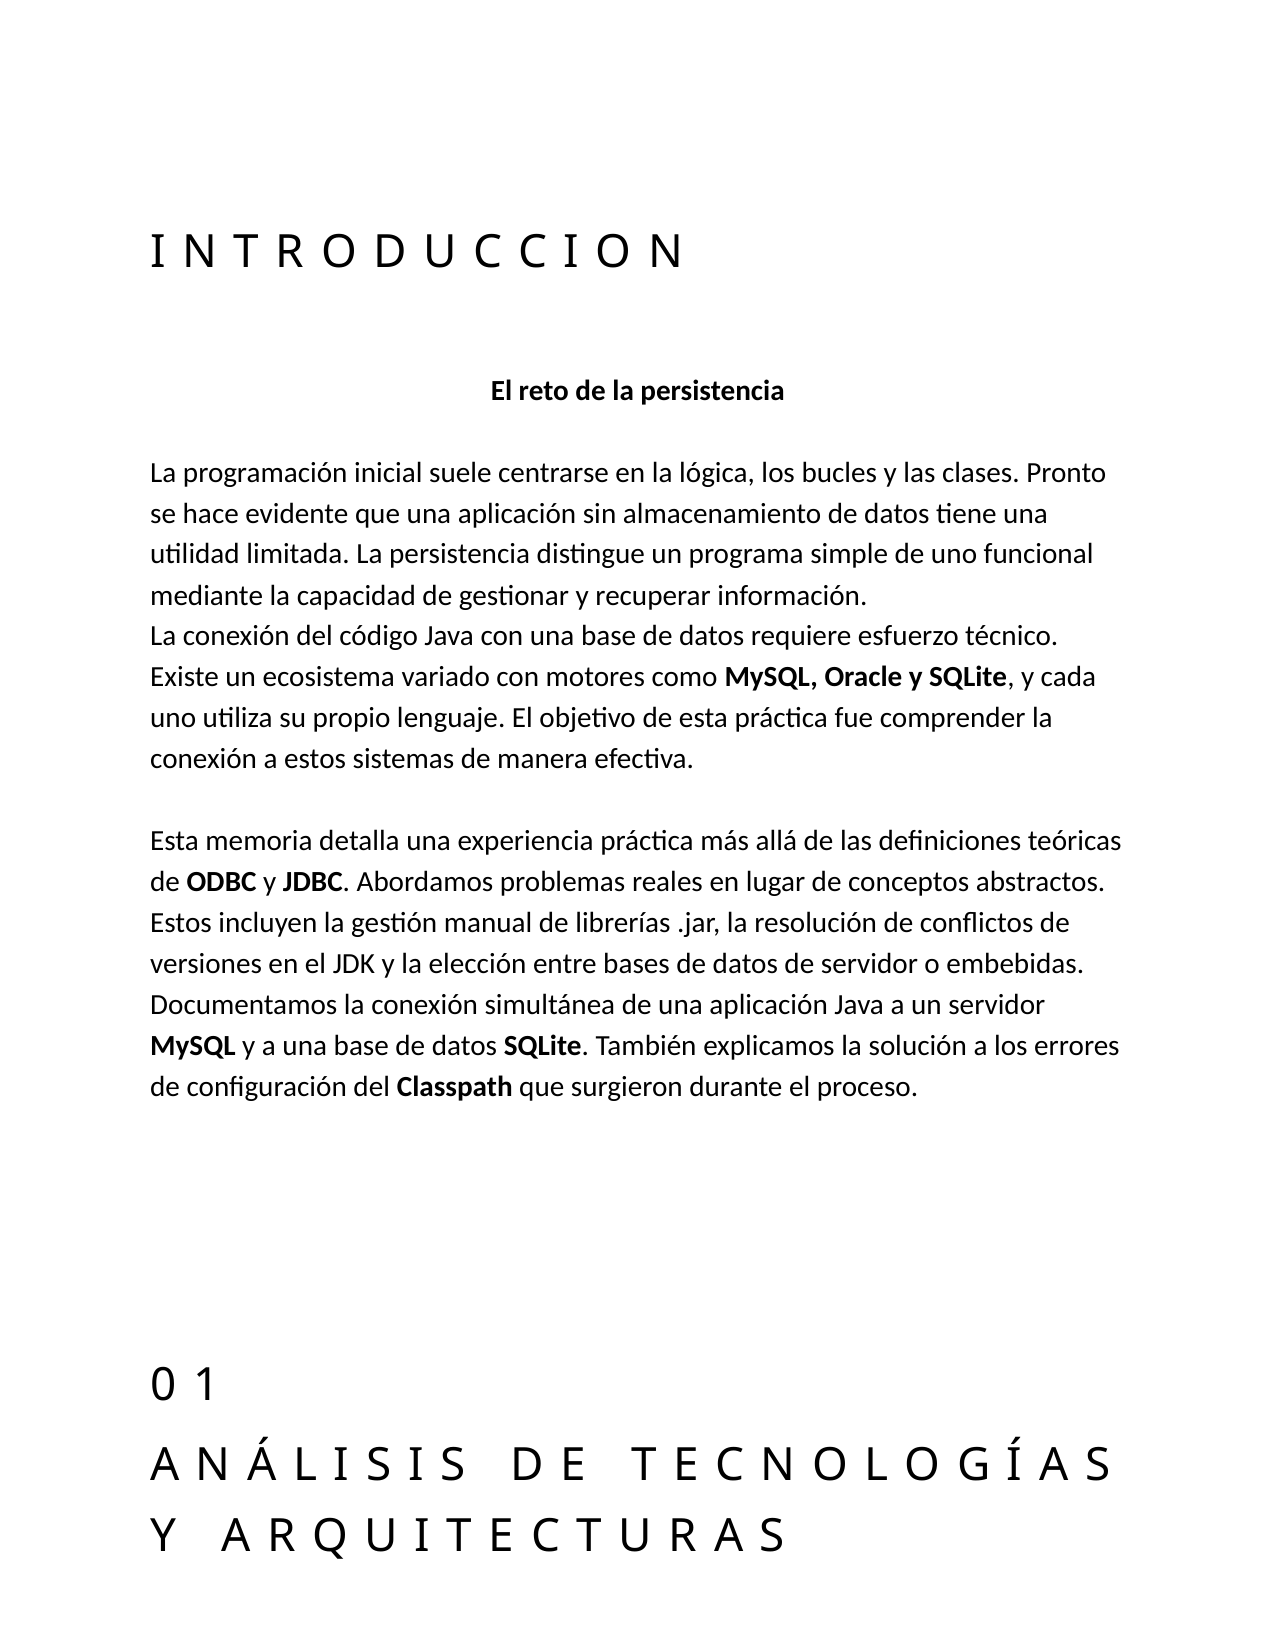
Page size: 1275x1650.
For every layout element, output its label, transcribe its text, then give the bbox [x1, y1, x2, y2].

text Esta memoria detalla una experiencia práctica más allá de las definiciones teóricas de ODBC y JDBC. Abordamos problemas reales en lugar de conceptos abstractos. Estos incluyen la gestión manual de librerías .jar, la resolución de conflictos de versiones en el JDK y la elección entre bases de datos de servidor o embebidas. [150, 822, 1125, 981]
text La programación inicial suele centrarse en la lógica, los bucles y las clases. Pronto se hace evidente que una aplicación sin almacenamiento de datos tiene una utilidad limitada. La persistencia distingue un programa simple de uno funcional mediante la capacidad de gestionar y recuperar información. [150, 454, 1125, 612]
subtitle 01 [150, 1351, 1125, 1413]
text Documentamos la conexión simultánea de una aplicación Java a un servidor MySQL y a una base de datos SQLite. También explicamos la solución a los errores de configuración del Classpath que surgieron durante el proceso. [150, 986, 1125, 1103]
text Análisis de Tecnologías y Arquitecturas [150, 1431, 1125, 1565]
text La conexión del código Java con una base de datos requiere esfuerzo técnico. Existe un ecosistema variado con motores como MySQL, Oracle y SQLite, y cada uno utiliza su propio lenguaje. El objetivo de esta práctica fue comprender la conexión a estos sistemas de manera efectiva. [150, 617, 1125, 776]
text El reto de la persistencia [150, 372, 1125, 407]
text introduccion [150, 218, 1125, 281]
